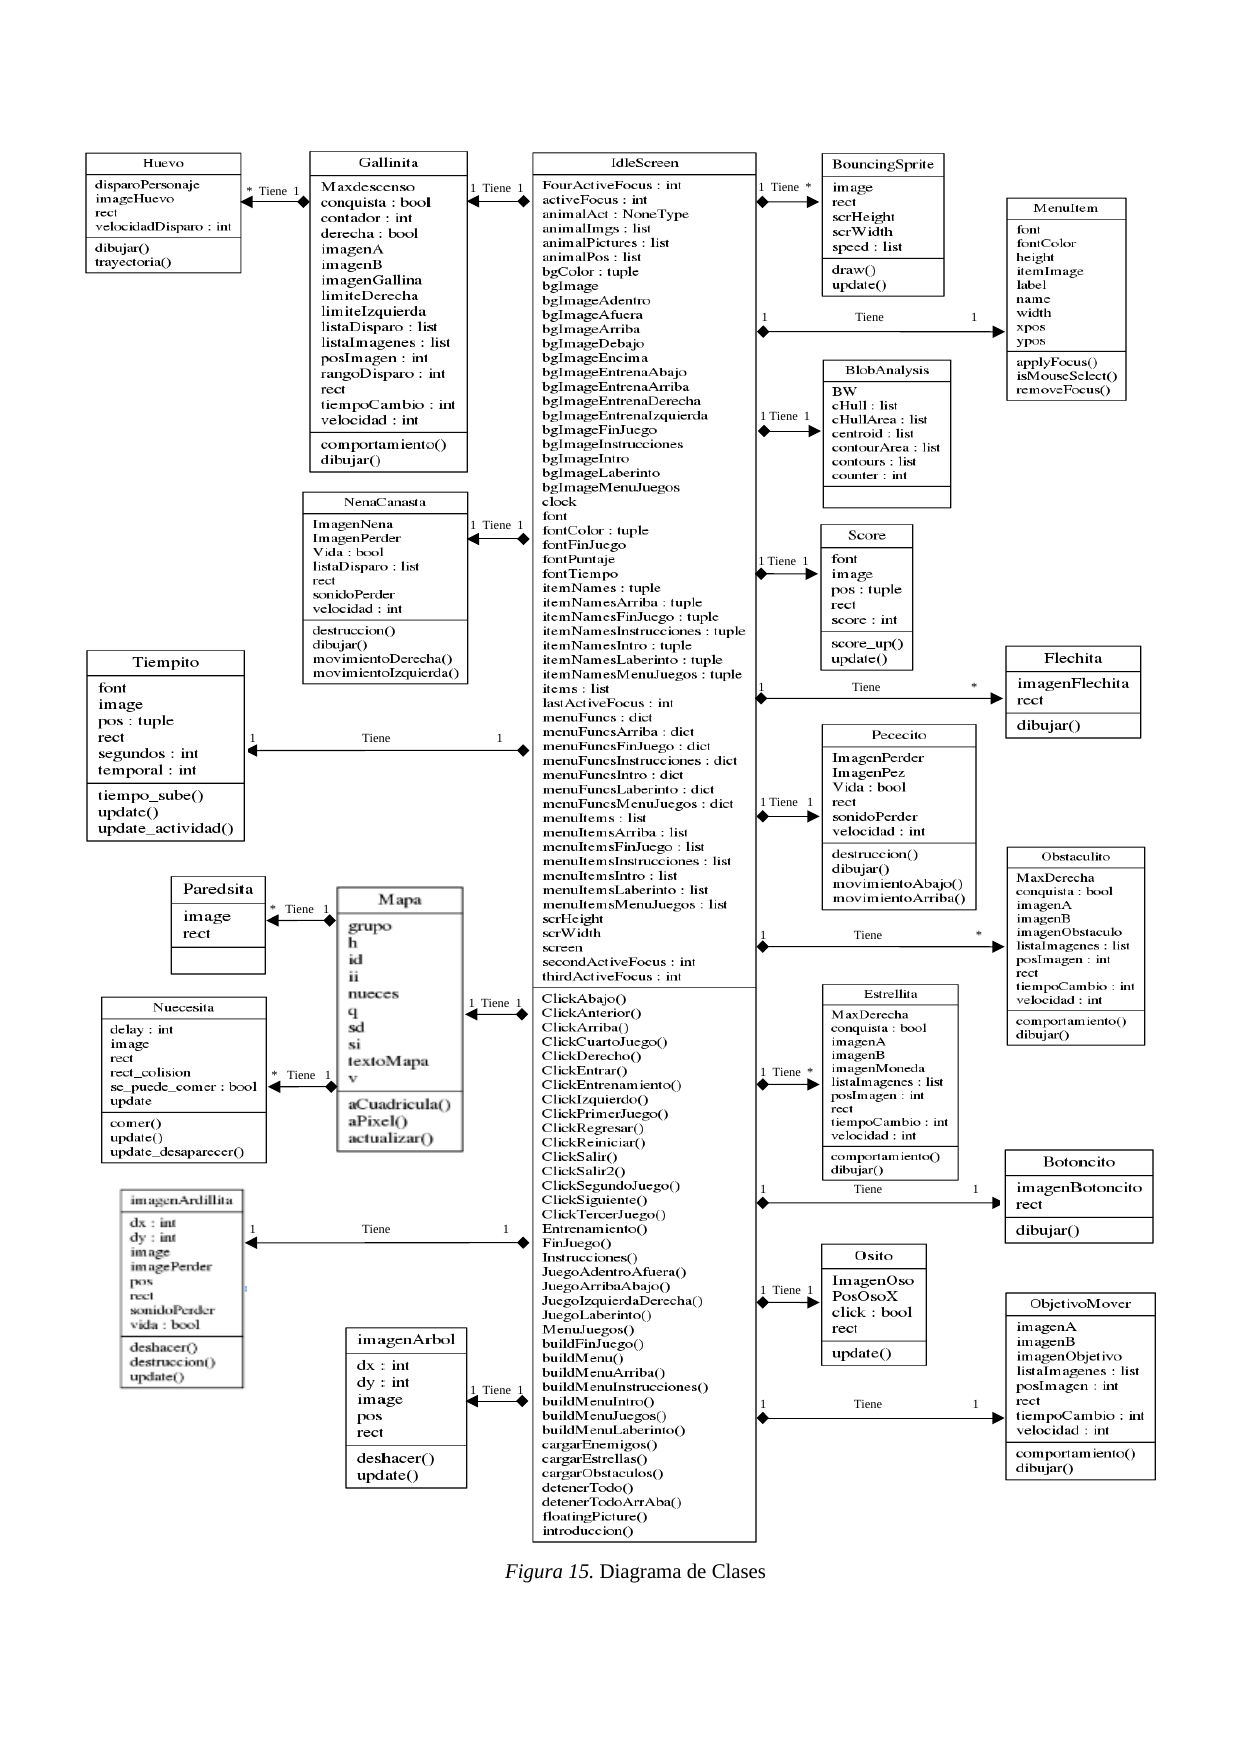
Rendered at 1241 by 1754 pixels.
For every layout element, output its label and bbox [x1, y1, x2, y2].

picture [820, 982, 962, 1184]
picture [818, 1240, 930, 1369]
picture [342, 1323, 471, 1491]
picture [84, 646, 248, 844]
picture [1004, 1289, 1160, 1483]
picture [818, 148, 950, 301]
picture [301, 489, 471, 687]
picture [1005, 844, 1148, 1049]
picture [335, 885, 467, 1154]
picture [820, 722, 979, 913]
picture [525, 148, 760, 1546]
picture [118, 1187, 247, 1391]
picture [820, 357, 953, 511]
picture [305, 148, 470, 474]
picture [1005, 195, 1129, 403]
picture [1000, 1142, 1161, 1251]
picture [168, 870, 271, 978]
picture [98, 994, 269, 1164]
picture [817, 521, 917, 673]
picture [999, 637, 1149, 745]
picture [82, 150, 246, 276]
